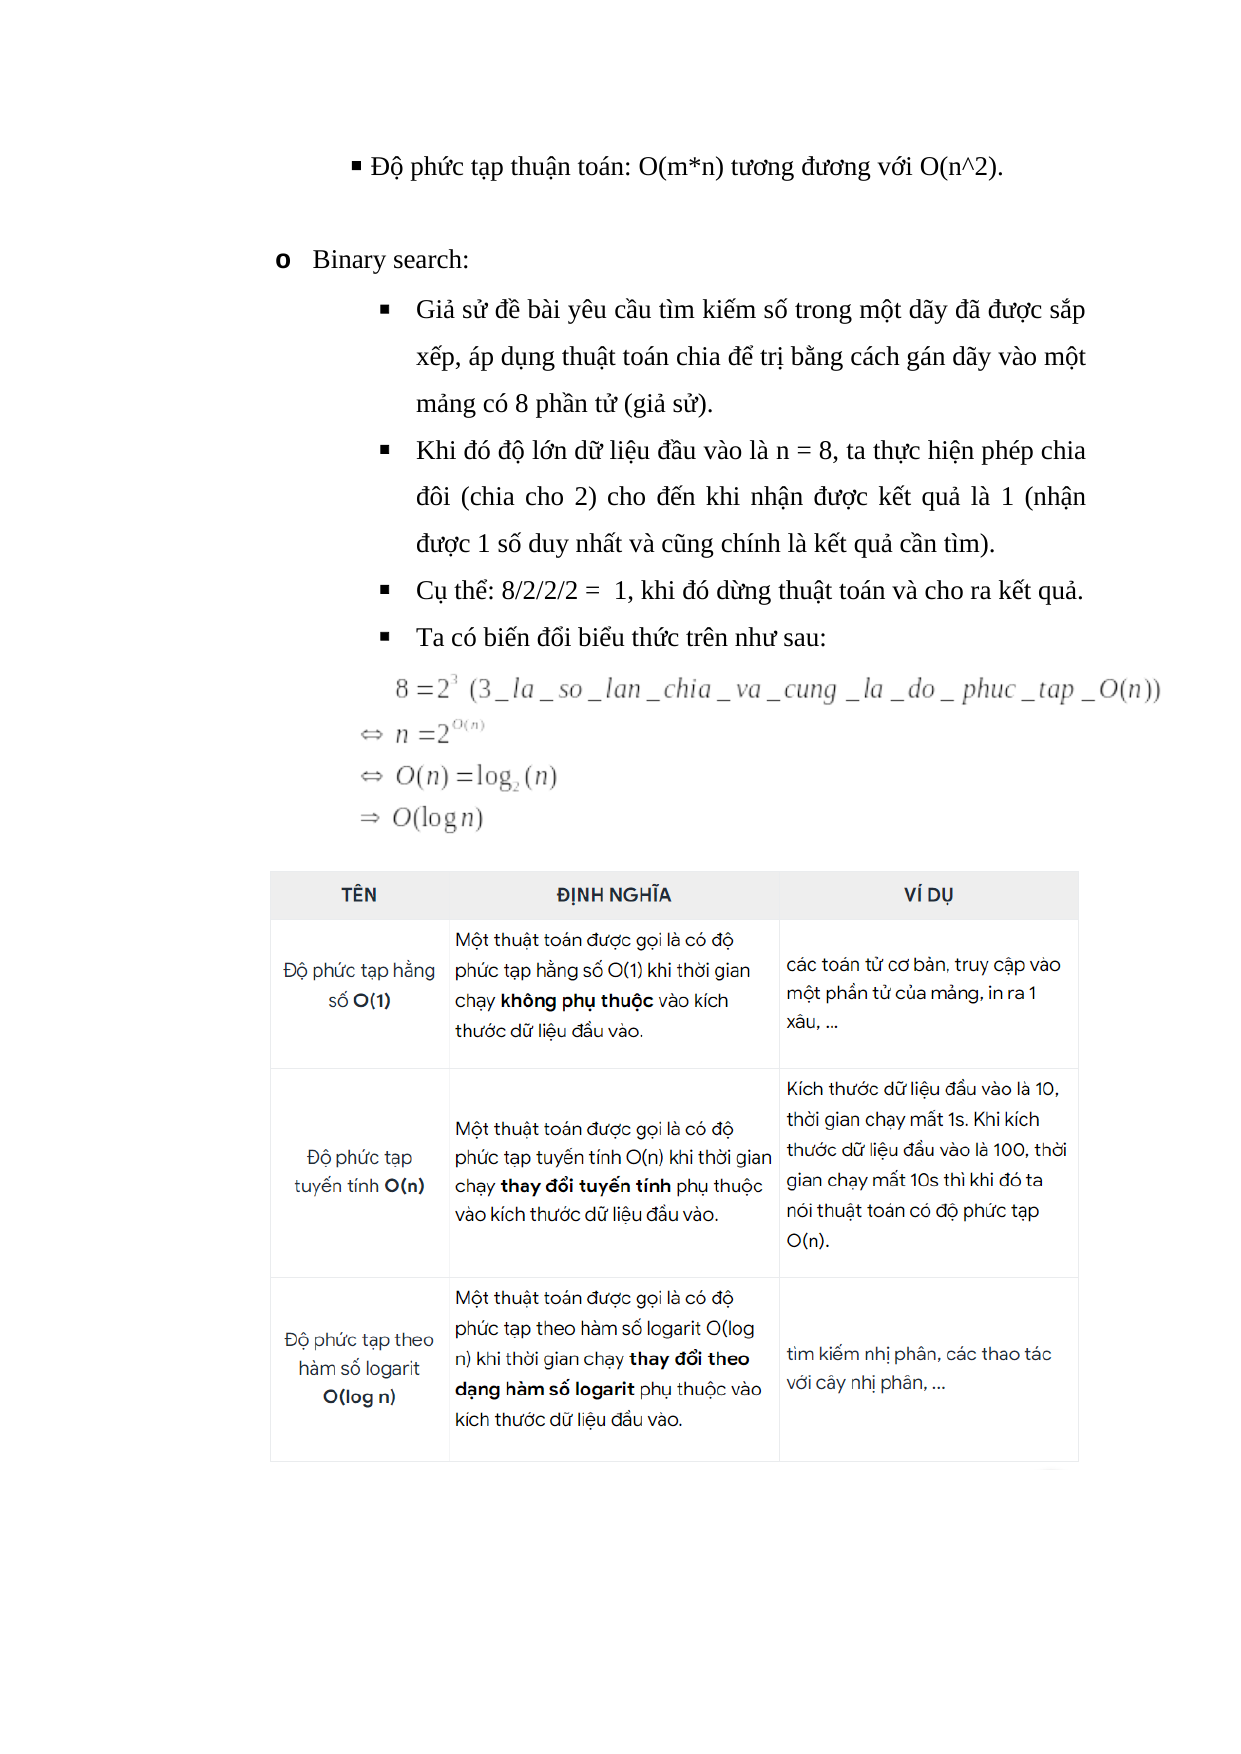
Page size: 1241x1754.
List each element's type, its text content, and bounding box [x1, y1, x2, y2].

list Giả sử đề bài yêu cầu tìm kiếm số trong một dãy đã được sắp xếp, áp dụng thuật toán chia để trị bằng cách gán dãy vào một mảng có 8 phần tử (giả sử). [378, 294, 1087, 418]
list Ta có biến đổi biểu thức trên như sau: [378, 621, 1087, 652]
list Khi đó độ lớn dữ liệu đầu vào là n = 8, ta thực hiện phép chia đôi (chia cho 2) cho đến khi nhận được kết quả là 1 (nhận được 1 số duy nhất và cũng chính là kết quả cần tìm). [378, 434, 1087, 558]
list Binary search: [275, 243, 1087, 277]
picture [258, 864, 1082, 1470]
list Độ phức tạp thuận toán: O(m*n) tương đương với O(n^2). [350, 150, 1087, 181]
list Cụ thể: 8/2/2/2 = 1, khi đó dừng thuật toán và cho ra kết quả. [378, 574, 1087, 605]
